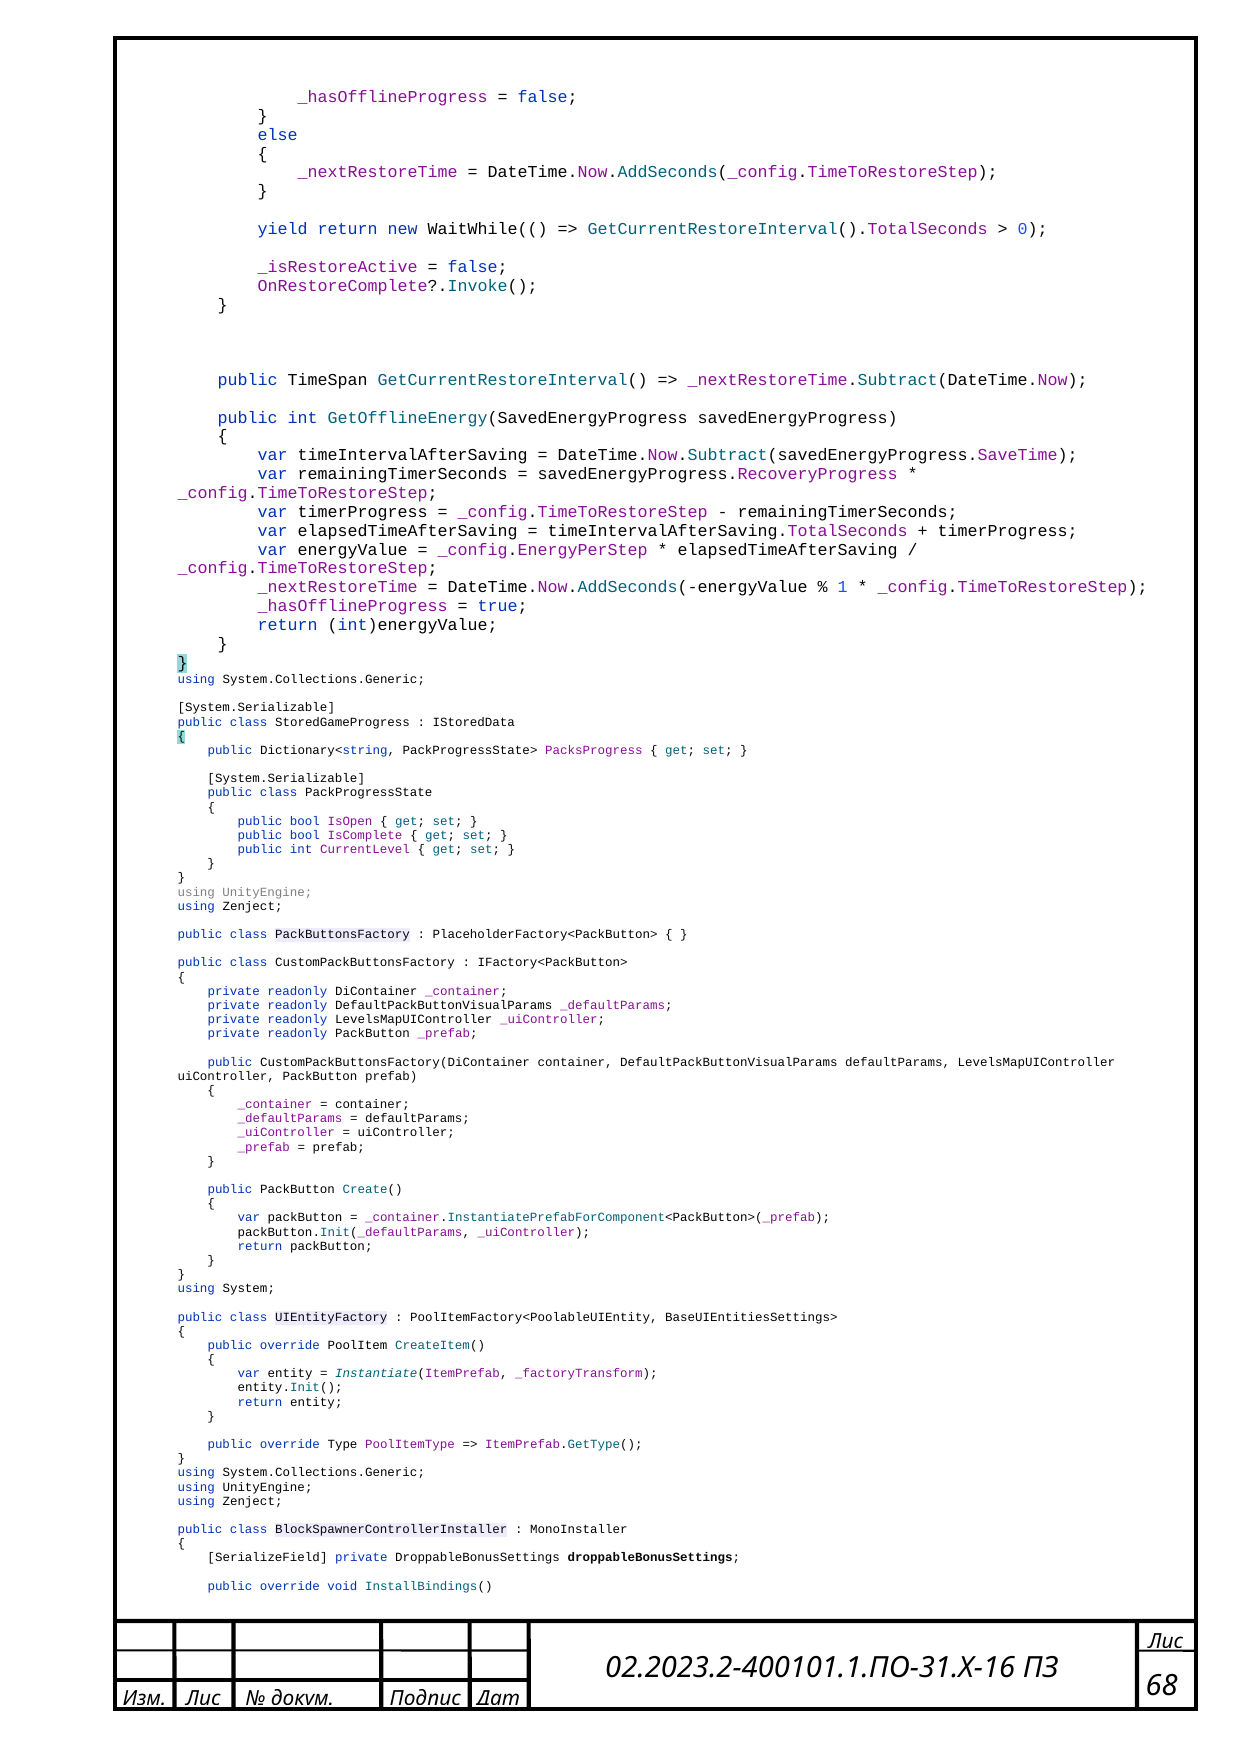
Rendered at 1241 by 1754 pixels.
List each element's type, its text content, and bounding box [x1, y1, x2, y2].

picture [621, 1214, 627, 1224]
picture [433, 846, 438, 856]
picture [448, 845, 453, 853]
picture [388, 1582, 393, 1590]
picture [523, 1214, 529, 1221]
picture [448, 817, 453, 825]
picture [613, 1214, 619, 1221]
picture [493, 1213, 498, 1221]
picture [313, 1383, 318, 1391]
picture [411, 817, 416, 825]
picture [397, 818, 401, 828]
text using System; public class UIEntityFactory : PoolItemFactory<PoolableUIEntity, BaseUIEntitiesSettings> { public override PoolItem CreateItem() { var entity = Instantiate(ItemPrefab, _factoryTransform); entity.Init(); return entity; } public override Type PoolItemType => ItemPrefab.GetType(); } [177, 1282, 1167, 1466]
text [177, 89, 1167, 673]
picture [448, 1341, 453, 1349]
picture [404, 1369, 409, 1377]
picture [486, 845, 491, 853]
picture [598, 1213, 604, 1221]
picture [433, 1342, 439, 1349]
text using UnityEngine; using Zenject; public class PackButtonsFactory : PlaceholderFactory<PackButton> { } public class CustomPackButtonsFactory : IFactory<PackButton> { private readonly DiContainer _container; private readonly DefaultPackButtonVisualParams _defaultParams; private readonly LevelsMapUIController _uiController; private readonly PackButton _prefab; public CustomPackButtonsFactory(DiContainer container, DefaultPackButtonVisualParams defaultParams, LevelsMapUIController uiController, PackButton prefab) { _container = container; _defaultParams = defaultParams; _uiController = uiController; _prefab = prefab; } public PackButton Create() { var packButton = _container.InstantiatePrefabForComponent<PackButton>(_prefab); packButton.Init(_defaultParams, _uiController); return packButton; } } [177, 886, 1167, 1282]
picture [373, 1185, 378, 1193]
picture [478, 1214, 484, 1221]
picture [427, 832, 431, 842]
picture [306, 1384, 312, 1391]
picture [463, 1583, 468, 1593]
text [177, 1466, 1167, 1594]
picture [418, 1342, 424, 1349]
picture [404, 1581, 409, 1590]
picture [718, 746, 723, 754]
picture [681, 746, 686, 754]
picture [471, 1213, 476, 1221]
picture [336, 1229, 342, 1236]
picture [441, 831, 446, 839]
picture [343, 1185, 349, 1193]
picture [583, 1440, 588, 1448]
picture [395, 1583, 401, 1590]
picture [478, 831, 483, 839]
picture [568, 1440, 574, 1448]
picture [667, 747, 671, 757]
picture [508, 1214, 514, 1221]
picture [590, 1440, 604, 1451]
text using System.Collections.Generic; [System.Serializable] public class StoredGameProgress : IStoredData { public Dictionary<string, PackProgressState> PacksProgress { get; set; } [System.Serializable] public class PackProgressState { public bool IsOpen { get; set; } public bool IsComplete { get; set; } public int CurrentLevel { get; set; } } } [177, 673, 1167, 886]
picture [501, 1214, 507, 1221]
picture [606, 1441, 612, 1451]
picture [576, 1213, 582, 1221]
picture [658, 1213, 663, 1221]
picture [516, 1213, 521, 1221]
picture [343, 1228, 348, 1236]
